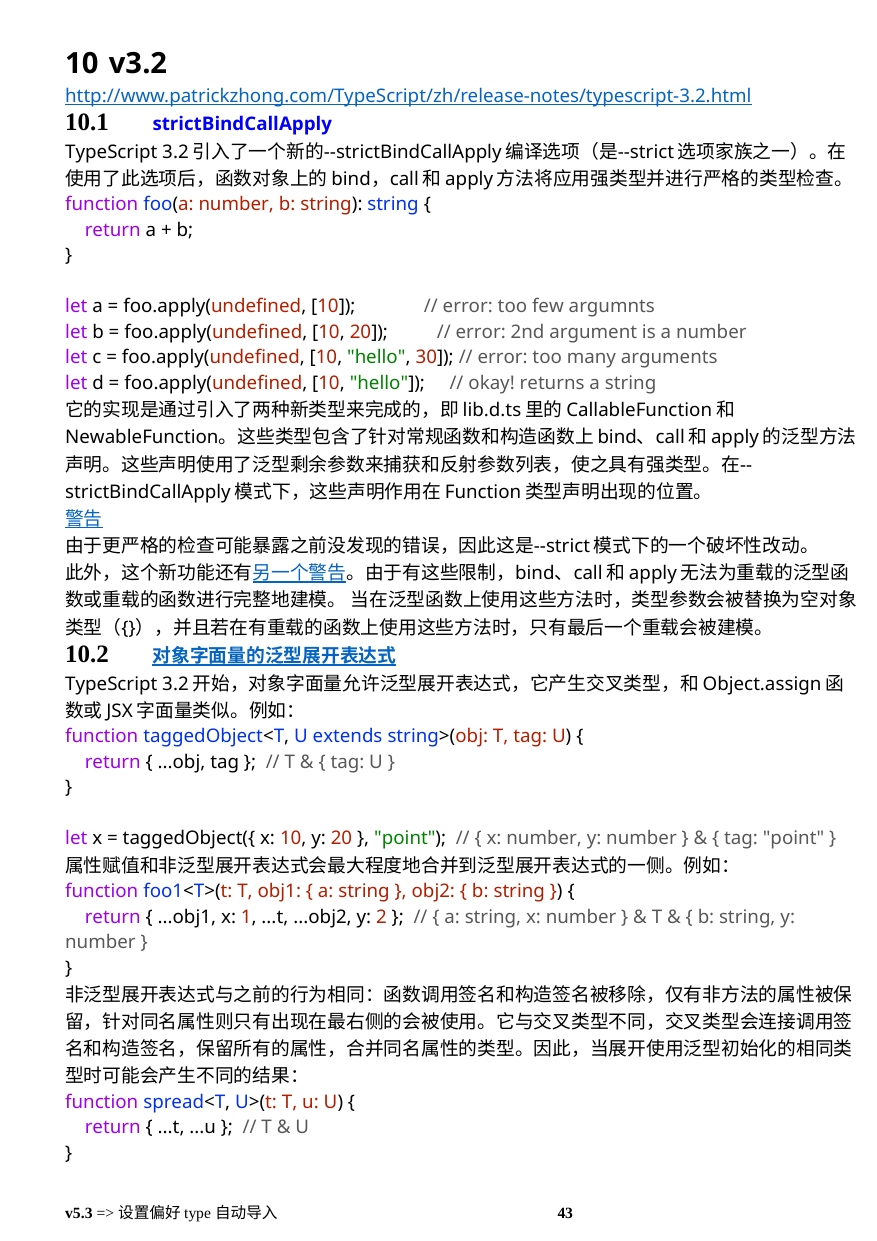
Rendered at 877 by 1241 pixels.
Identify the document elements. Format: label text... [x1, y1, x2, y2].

text function foo(a: number, b: string): string { [65, 191, 859, 216]
text http://www.patrickzhong.com/TypeScript/zh/release-notes/typescript-3.2.html [65, 82, 859, 107]
text } [65, 954, 859, 979]
text 由于更严格的检查可能暴露之前没发现的错误，因此这是--strict模式下的一个破坏性改动。 [65, 531, 859, 558]
text TypeScript 3.2引入了一个新的--strictBindCallApply编译选项（是--strict选项家族之一）。在使用了此选项后，函数对象上的bind，call和apply方法将应用强类型并进行严格的类型检查。 [65, 136, 859, 191]
text function taggedObject<T, U extends string>(obj: T, tag: U) { [65, 723, 859, 748]
text 警告 [65, 503, 859, 531]
text return { ...obj1, x: 1, ...t, ...obj2, y: 2 }; // { a: string, x: number } & T & { b: string, y: number } [65, 903, 859, 954]
text 非泛型展开表达式与之前的行为相同：函数调用签名和构造签名被移除，仅有非方法的属性被保留，针对同名属性则只有出现在最右侧的会被使用。它与交叉类型不同，交叉类型会连接调用签名和构造签名，保留所有的属性，合并同名属性的类型。因此，当展开使用泛型初始化的相同类型时可能会产生不同的结果： [65, 979, 859, 1088]
subtitle v3.2 [65, 42, 859, 82]
text 它的实现是通过引入了两种新类型来完成的，即lib.d.ts里的CallableFunction和NewableFunction。这些类型包含了针对常规函数和构造函数上bind、call和apply的泛型方法声明。这些声明使用了泛型剩余参数来捕获和反射参数列表，使之具有强类型。在--strictBindCallApply模式下，这些声明作用在Function类型声明出现的位置。 [65, 395, 859, 503]
text let b = foo.apply(undefined, [10, 20]); // error: 2nd argument is a number [65, 318, 859, 344]
text 此外，这个新功能还有另一个警告。由于有这些限制，bind、call和apply无法为重载的泛型函数或重载的函数进行完整地建模。 当在泛型函数上使用这些方法时，类型参数会被替换为空对象类型（{}），并且若在有重载的函数上使用这些方法时，只有最后一个重载会被建模。 [65, 558, 859, 639]
text let x = taggedObject({ x: 10, y: 20 }, "point"); // { x: number, y: number } & { tag: "point" } [65, 825, 859, 850]
text } [65, 1139, 859, 1165]
text function foo1<T>(t: T, obj1: { a: string }, obj2: { b: string }) { [65, 877, 859, 903]
text return { ...obj, tag }; // T & { tag: U } [65, 748, 859, 774]
text function spread<T, U>(t: T, u: U) { [65, 1088, 859, 1114]
subtitle strictBindCallApply [65, 107, 859, 136]
text } [65, 774, 859, 799]
text 属性赋值和非泛型展开表达式会最大程度地合并到泛型展开表达式的一侧。例如： [65, 850, 859, 877]
text return a + b; [65, 216, 859, 242]
text } [65, 242, 859, 267]
text let d = foo.apply(undefined, [10, "hello"]); // okay! returns a string [65, 369, 859, 395]
text return { ...t, ...u }; // T & U [65, 1114, 859, 1139]
text let c = foo.apply(undefined, [10, "hello", 30]); // error: too many arguments [65, 344, 859, 369]
text TypeScript 3.2开始，对象字面量允许泛型展开表达式，它产生交叉类型，和Object.assign函数或JSX字面量类似。例如： [65, 668, 859, 723]
subtitle 对象字面量的泛型展开表达式 [65, 639, 859, 668]
text let a = foo.apply(undefined, [10]); // error: too few argumnts [65, 293, 859, 318]
